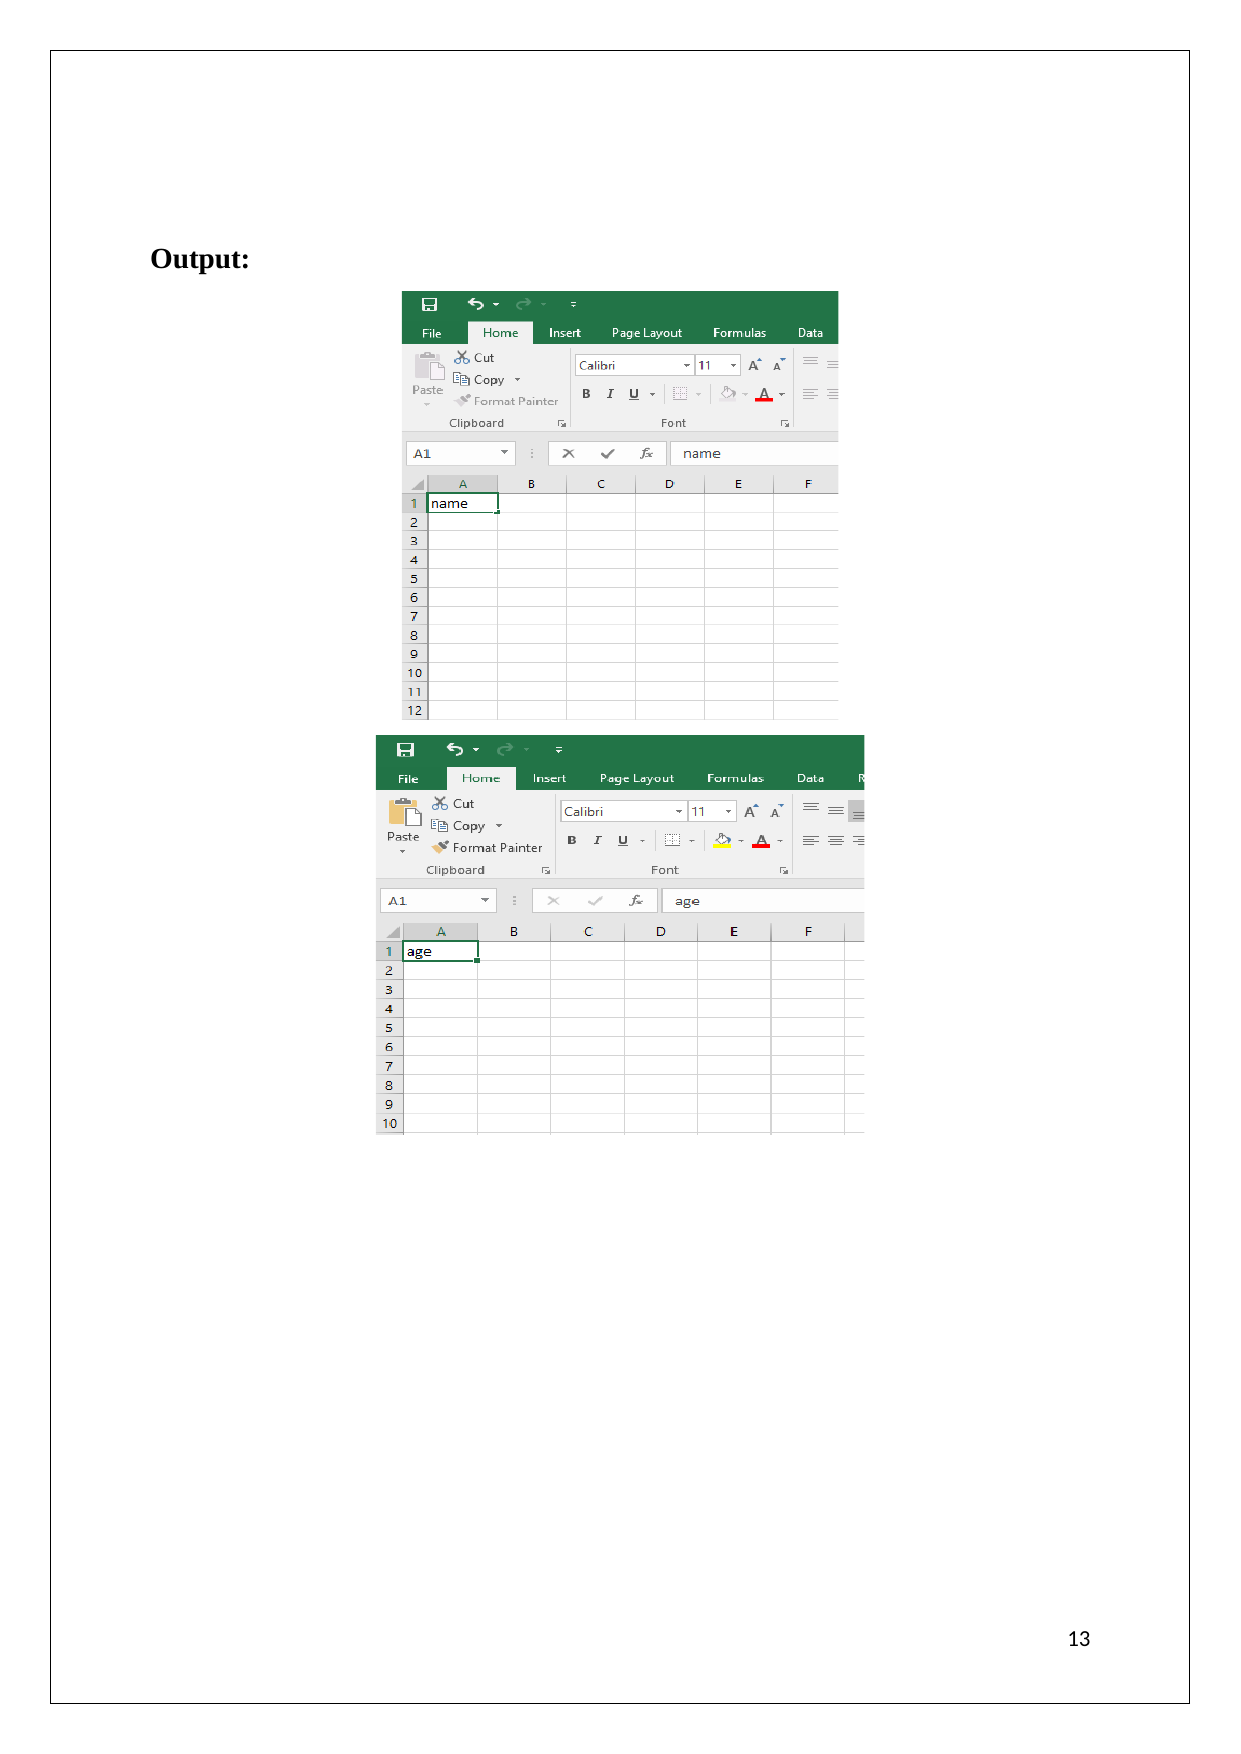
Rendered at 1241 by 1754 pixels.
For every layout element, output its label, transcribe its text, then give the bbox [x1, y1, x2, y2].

picture [375, 735, 865, 1135]
text Output: [150, 241, 1090, 274]
picture [401, 291, 839, 720]
